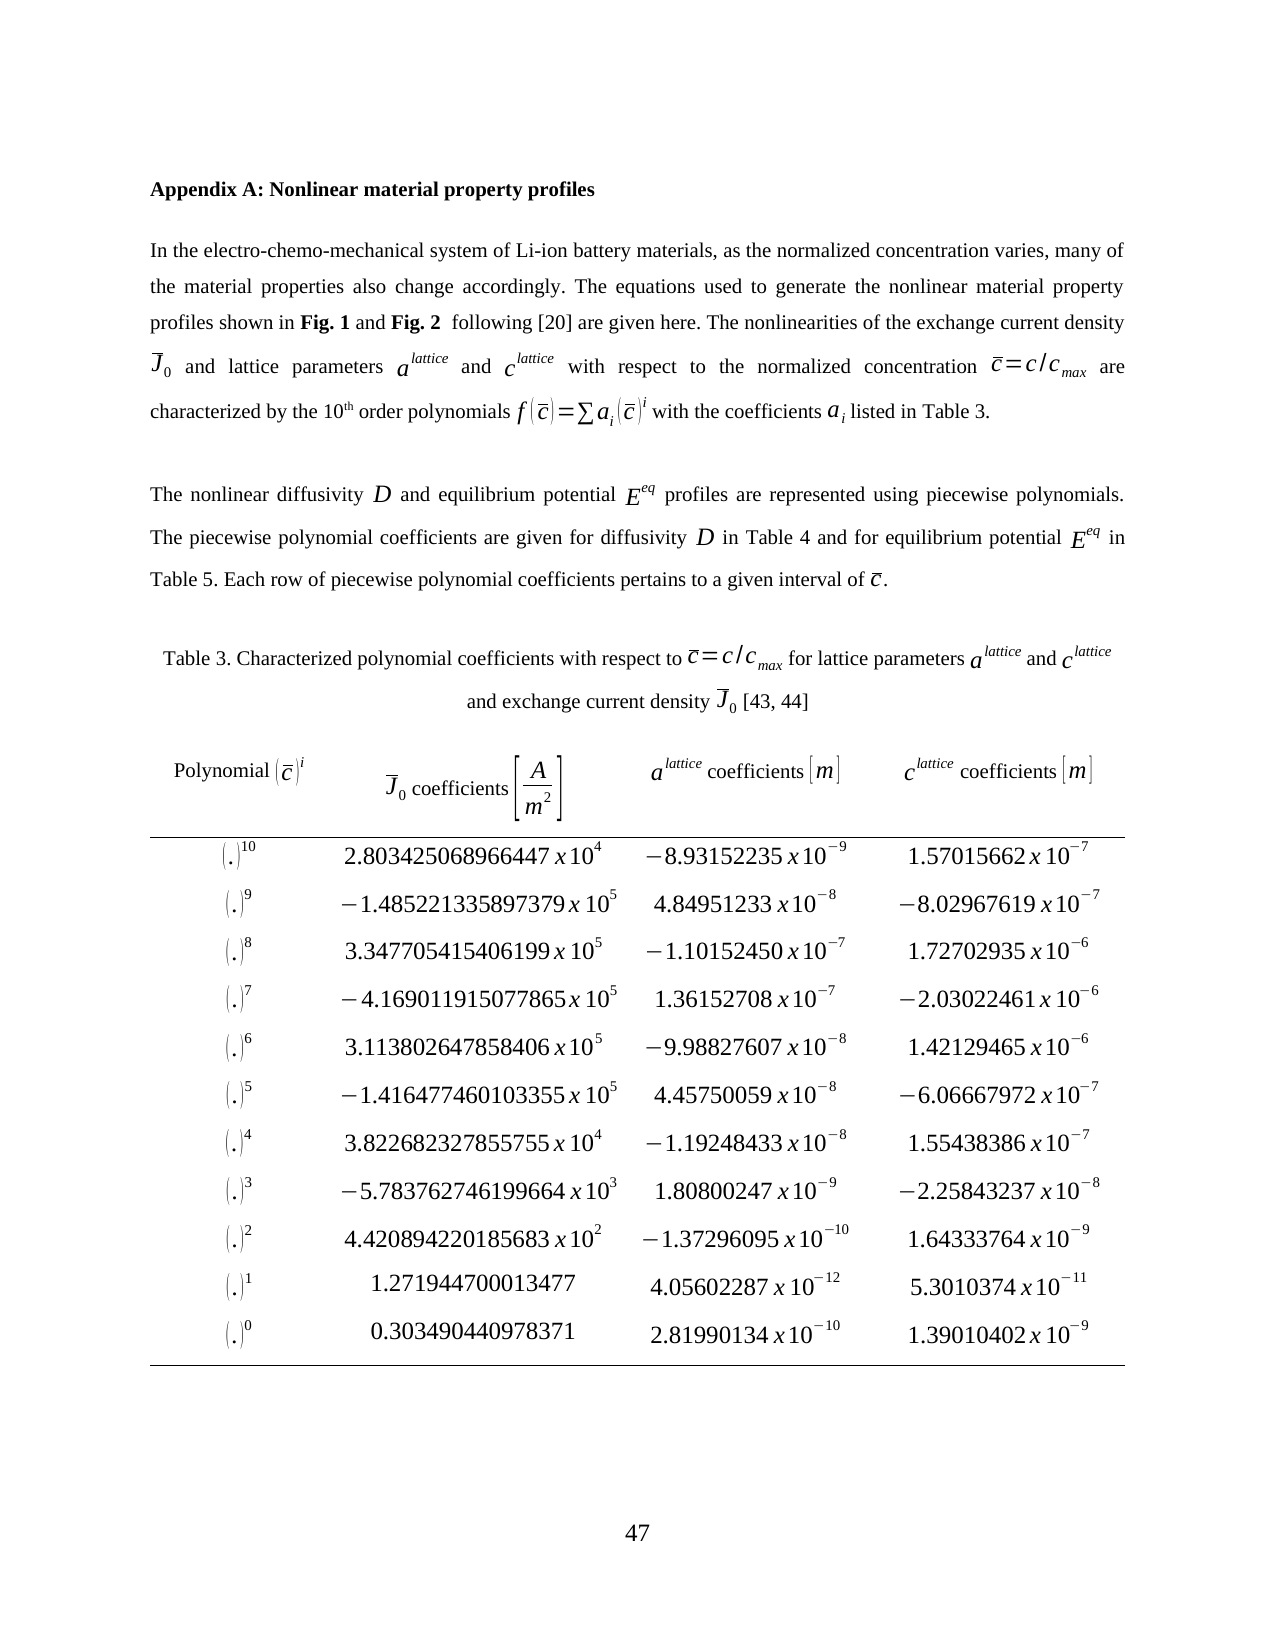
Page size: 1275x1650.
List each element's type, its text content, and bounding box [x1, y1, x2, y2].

table_cell [619, 886, 872, 933]
table_cell [619, 838, 872, 886]
table_cell [872, 886, 1125, 933]
table_cell [872, 1125, 1125, 1173]
table_cell [150, 838, 328, 886]
table_cell [619, 1221, 872, 1269]
table_cell [872, 1029, 1125, 1077]
table_cell [872, 1269, 1125, 1317]
table_cell [150, 1317, 328, 1365]
table_cell [872, 1173, 1125, 1221]
table_cell [872, 934, 1125, 981]
table_cell [619, 1125, 872, 1173]
table_cell [150, 934, 328, 981]
table_cell [328, 1317, 619, 1365]
text The nonlinear diffusivity and equilibrium potential profiles are represented using piecewise polynomials. The piecewise polynomial coefficients are given for diffusivity in Table 4 and for equilibrium potential in Table 5. Each row of piecewise polynomial coefficients pertains to a given interval of . [150, 479, 1125, 592]
table_cell [619, 1269, 872, 1317]
table_header Polynomial [150, 729, 328, 837]
table_cell [150, 981, 328, 1029]
table_cell [872, 838, 1125, 886]
table_cell [328, 886, 619, 933]
table_cell [328, 1221, 619, 1269]
table_cell [872, 1077, 1125, 1125]
table_cell [619, 1029, 872, 1077]
table_cell [150, 1221, 328, 1269]
table_cell [150, 1029, 328, 1077]
table_cell [619, 1173, 872, 1221]
table_cell [872, 1221, 1125, 1269]
table_cell [328, 934, 619, 981]
table_cell [872, 981, 1125, 1029]
table_cell [150, 1077, 328, 1125]
table_cell [619, 1077, 872, 1125]
table_cell [619, 981, 872, 1029]
text In the electro-chemo-mechanical system of Li-ion battery materials, as the normalized concentration varies, many of the material properties also change accordingly. The equations used to generate the nonlinear material property profiles shown in Fig. 1 and Fig. 2 following [20] are given here. The nonlinearities of the exchange current density and lattice parameters and with respect to the normalized concentration are characterized by the 10th order polynomials with the coefficients listed in Table 3. [150, 238, 1125, 429]
table_cell [619, 934, 872, 981]
table_header coefficients [328, 729, 619, 837]
table_cell [150, 1173, 328, 1221]
table_cell [150, 1125, 328, 1173]
table_cell [328, 1173, 619, 1221]
table_cell [328, 1269, 619, 1317]
table_cell [150, 886, 328, 933]
table_cell [328, 1029, 619, 1077]
table_cell [328, 981, 619, 1029]
text Table 3. Characterized polynomial coefficients with respect to for lattice parameters and and exchange current density [43, 44] [150, 642, 1125, 717]
subtitle Appendix A: Nonlinear material property profiles [150, 177, 1125, 201]
table_header coefficients [619, 729, 872, 837]
table_cell [328, 1077, 619, 1125]
table_cell [328, 838, 619, 886]
table_cell [328, 1125, 619, 1173]
table_cell [150, 1269, 328, 1317]
table_header coefficients [872, 729, 1125, 837]
table_cell [619, 1317, 872, 1365]
table_cell [872, 1317, 1125, 1365]
